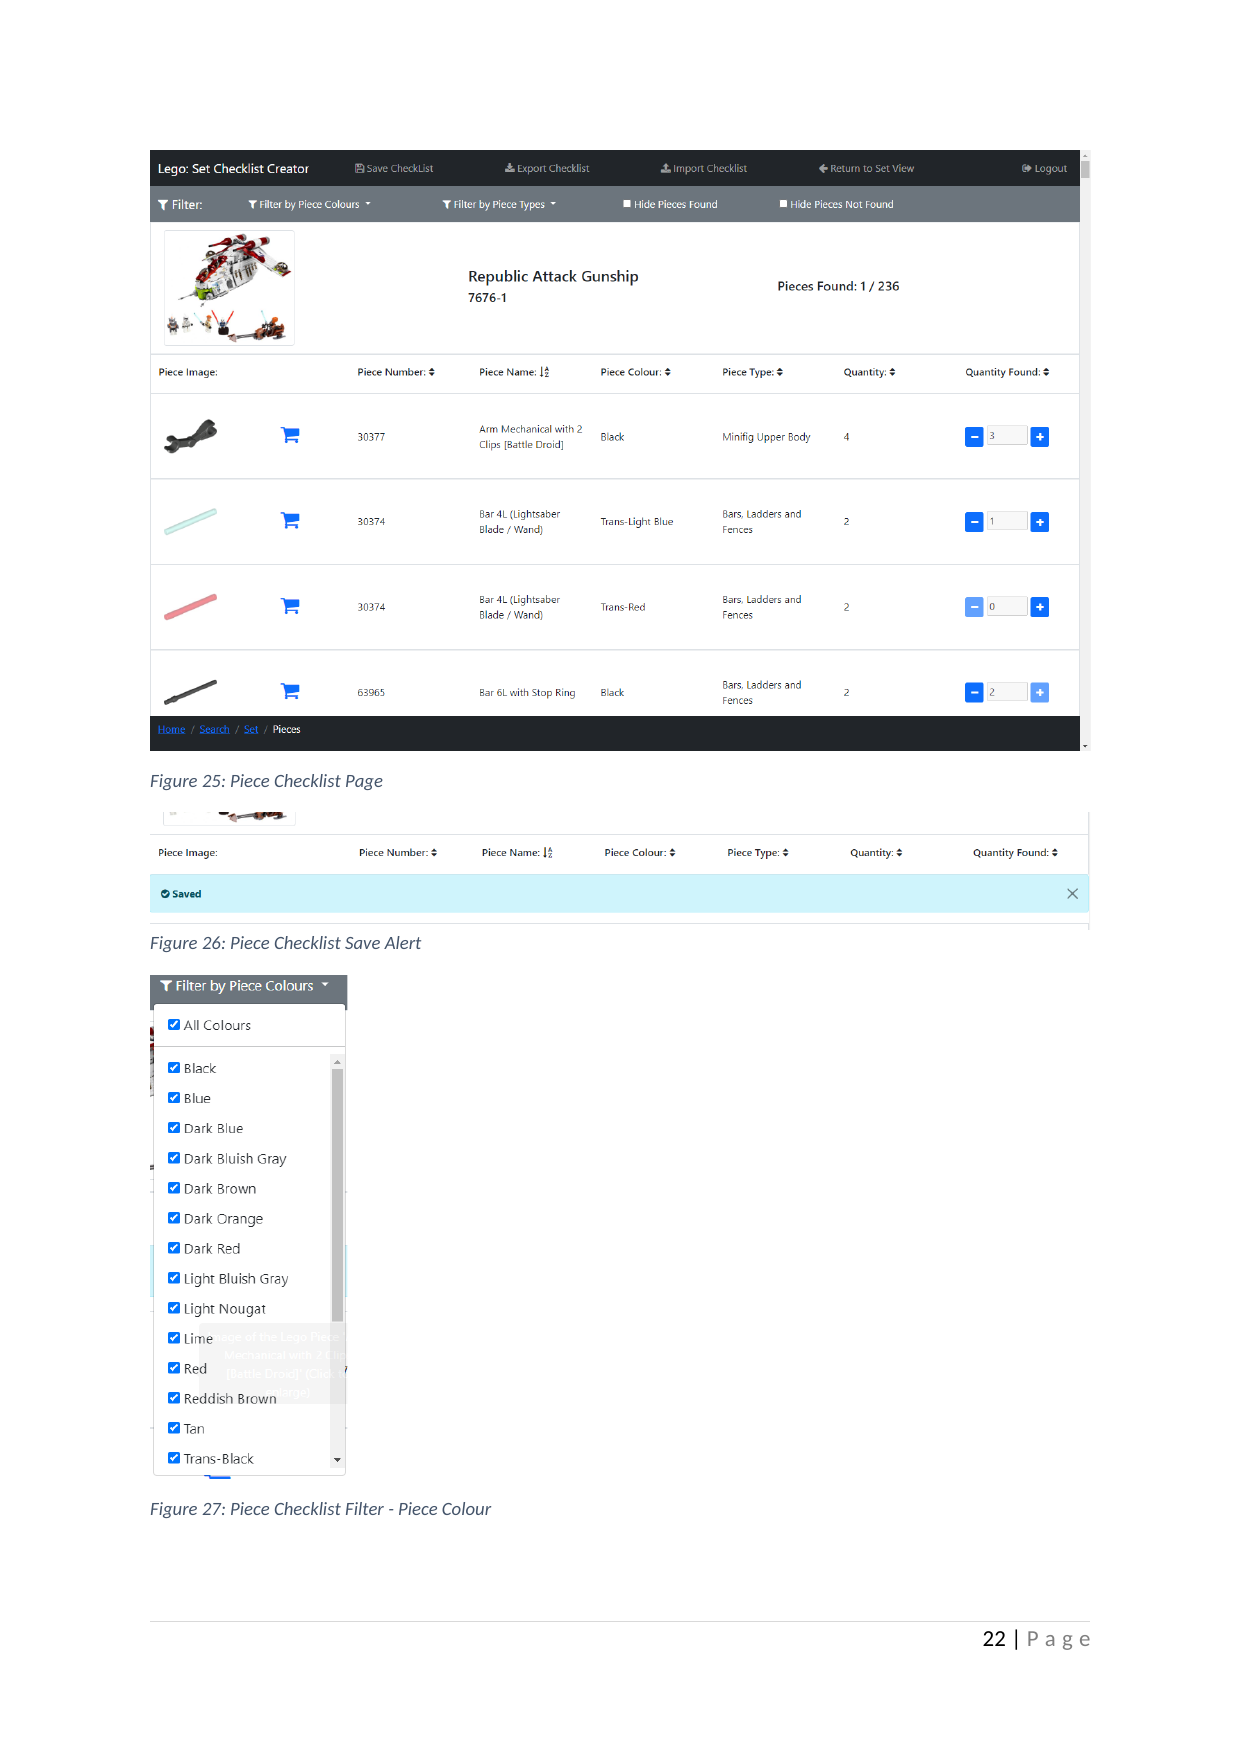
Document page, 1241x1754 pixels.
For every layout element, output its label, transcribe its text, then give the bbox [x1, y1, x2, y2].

text Figure 26: Piece Checklist Save Alert [150, 931, 1090, 954]
text Figure 27: Piece Checklist Filter - Piece Colour [150, 1497, 1090, 1520]
picture [150, 975, 348, 1479]
picture [150, 150, 1091, 751]
text Figure 25: Piece Checklist Page [150, 769, 1090, 792]
picture [150, 812, 1091, 930]
